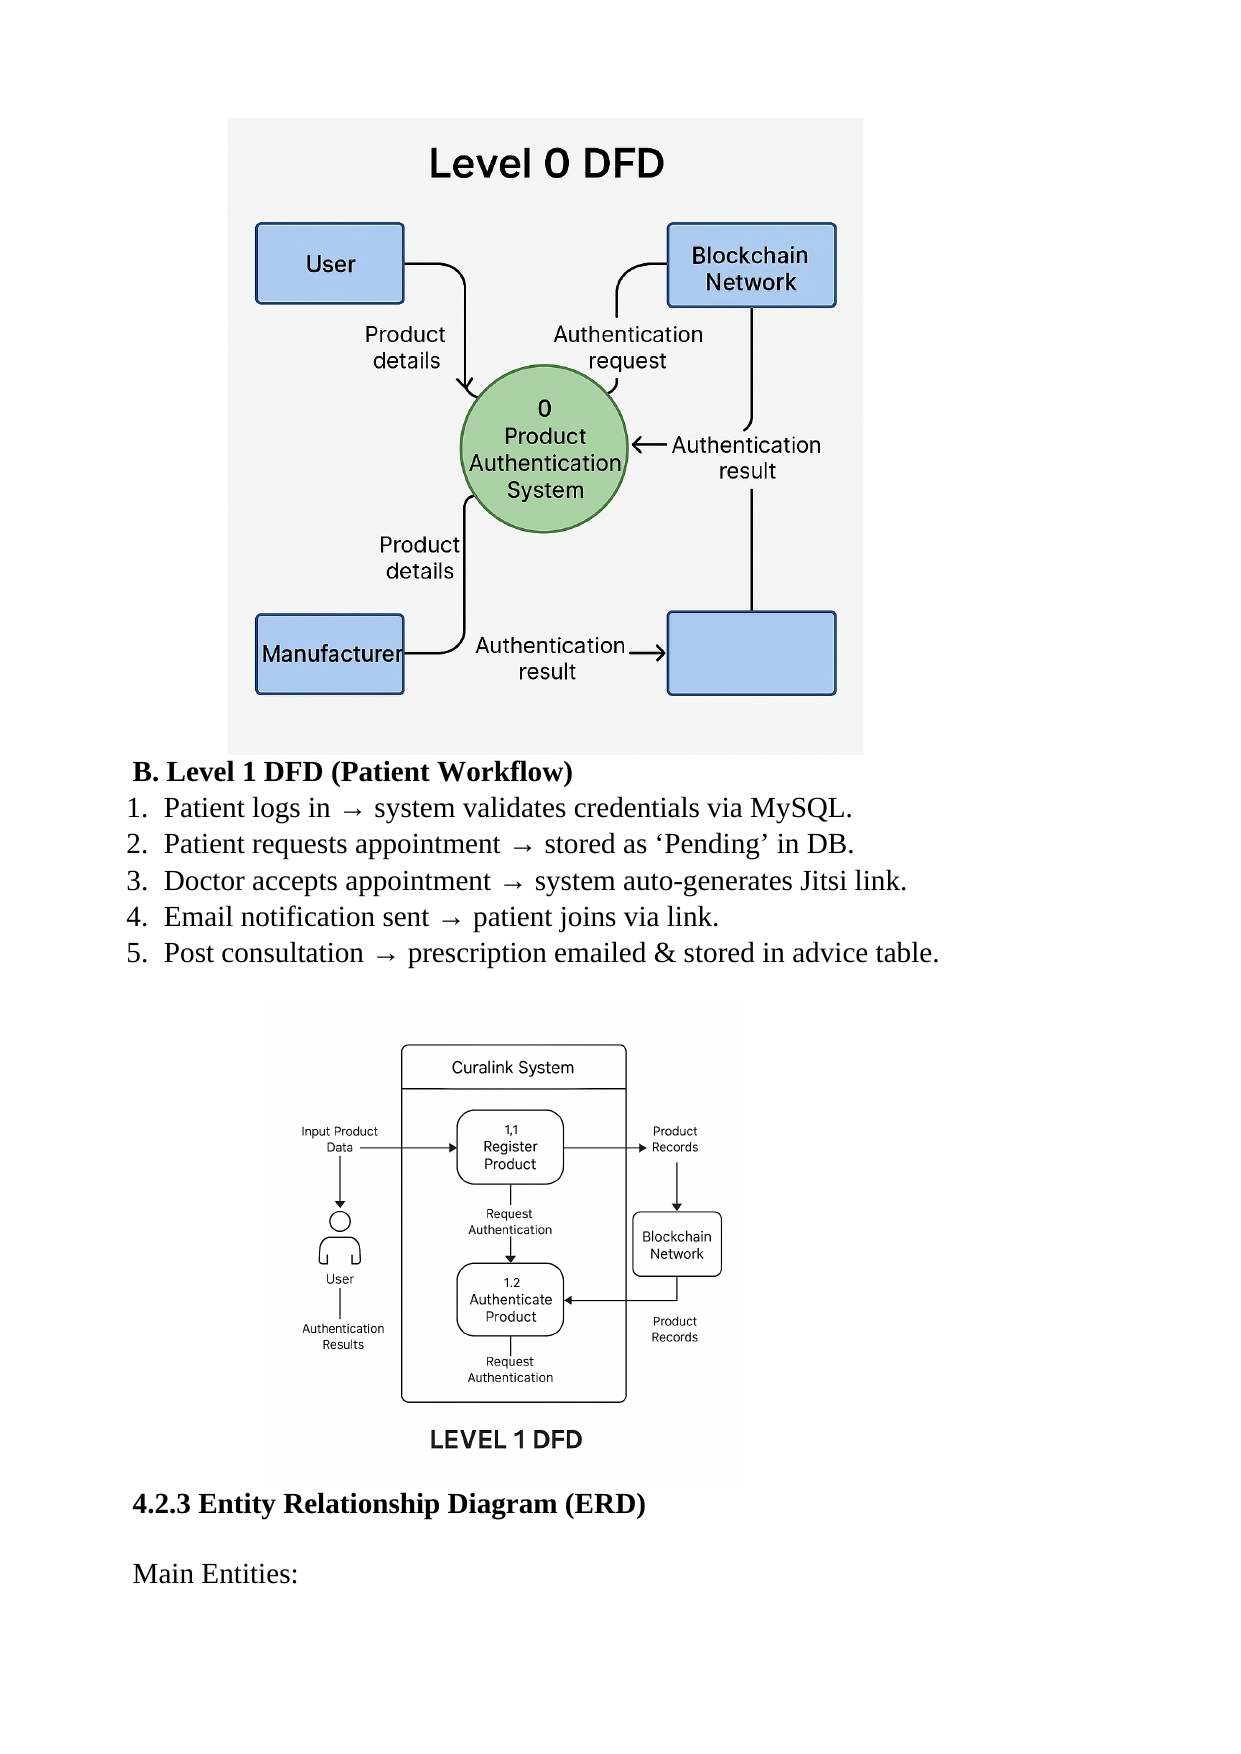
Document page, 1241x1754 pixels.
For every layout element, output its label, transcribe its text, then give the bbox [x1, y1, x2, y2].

list Email notification sent → patient joins via link. [126, 899, 1122, 932]
list B. Level 1 DFD (Patient Workflow) [132, 754, 1122, 788]
list Patient logs in → system validates credentials via MySQL. [126, 791, 1122, 824]
picture [263, 1004, 745, 1486]
list Doctor accepts appointment → system auto-generates Jitsi link. [126, 863, 1122, 896]
list Patient requests appointment → stored as ‘Pending’ in DB. [126, 827, 1122, 860]
list Main Entities: [132, 1556, 1122, 1589]
picture [227, 118, 864, 755]
list Post consultation → prescription emailed & stored in advice table. [126, 935, 1122, 969]
list 4.2.3 Entity Relationship Diagram (ERD) [132, 1486, 1122, 1519]
